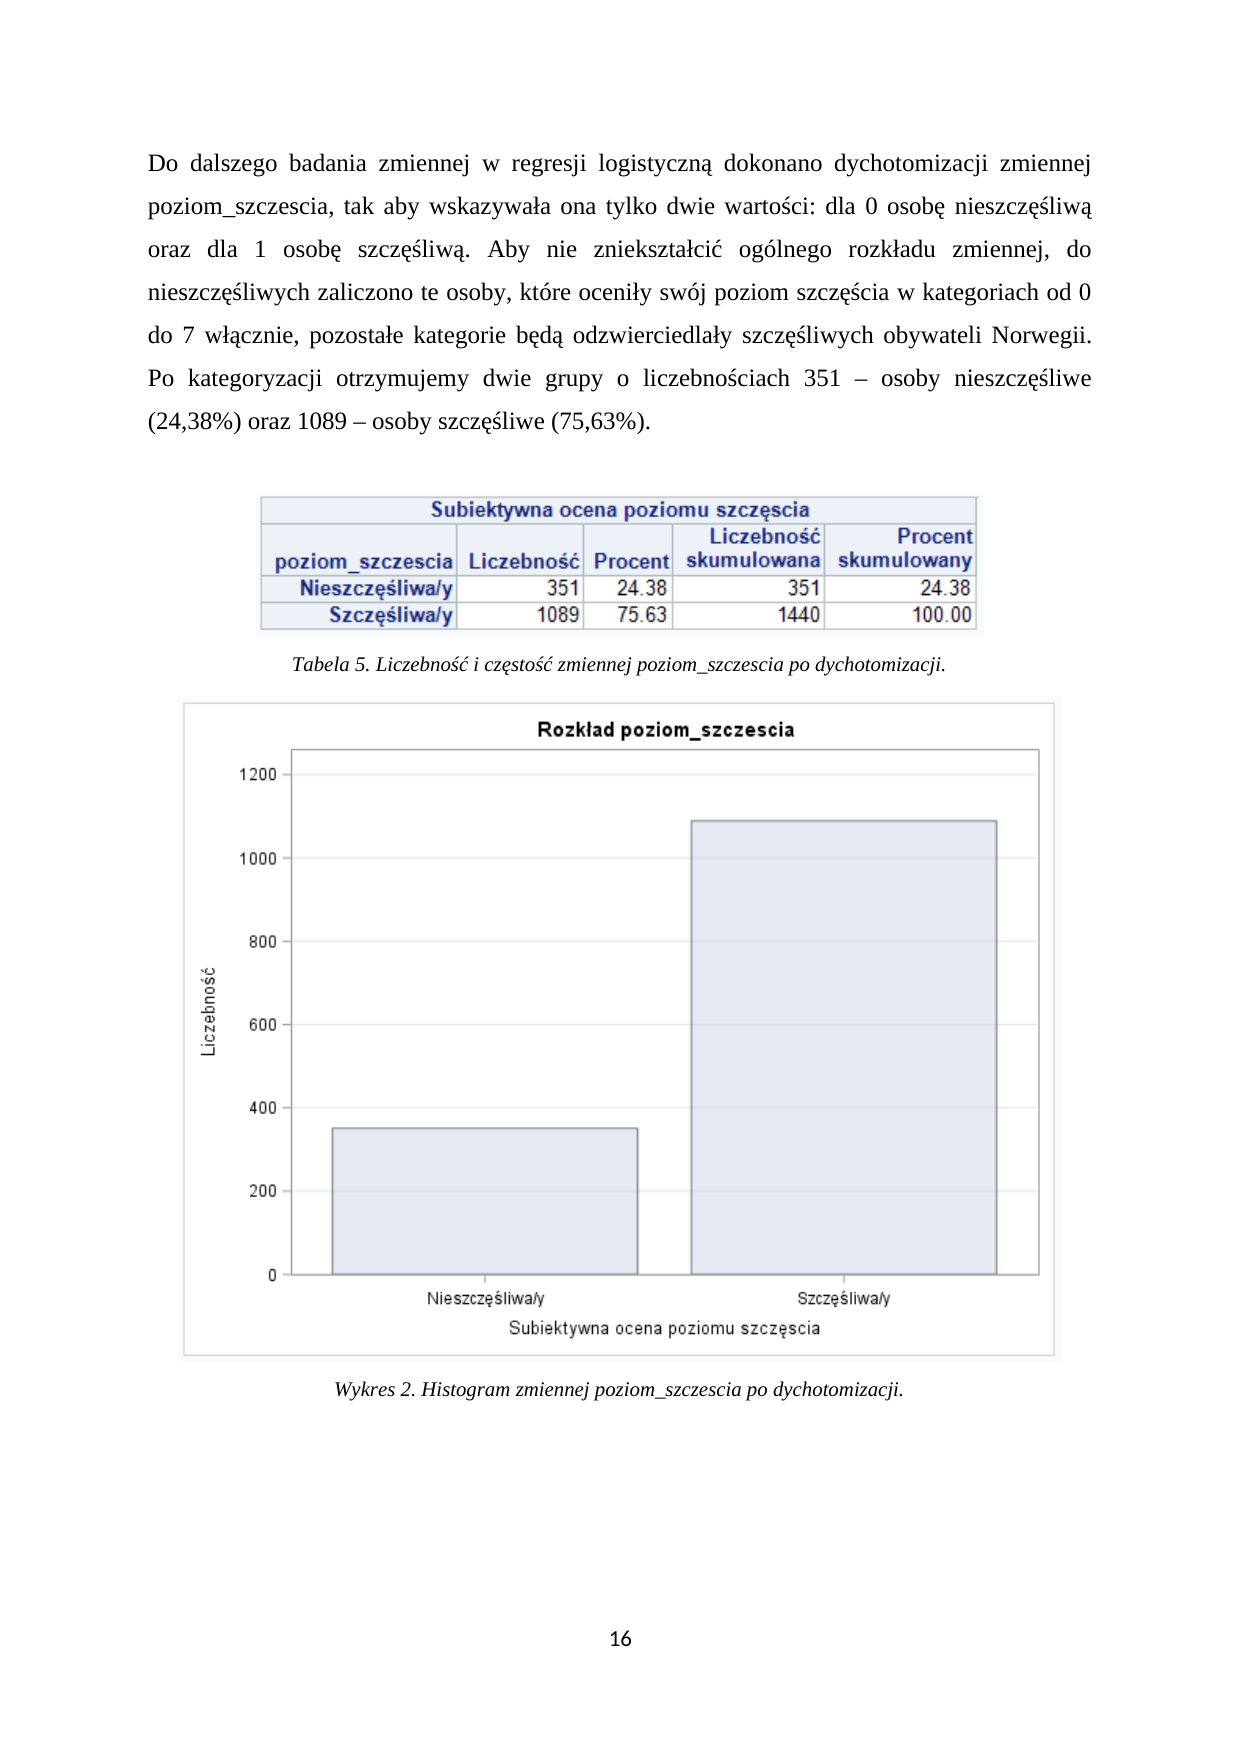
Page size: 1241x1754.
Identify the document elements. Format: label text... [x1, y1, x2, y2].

picture [178, 696, 1063, 1363]
picture [256, 492, 985, 638]
text Wykres 2. Histogram zmiennej poziom_szczescia po dychotomizacji. [148, 1377, 1093, 1401]
text Do dalszego badania zmiennej w regresji logistyczną dokonano dychotomizacji zmiennej poziom_szczescia, tak aby wskazywała ona tylko dwie wartości: dla 0 osobę nieszczęśliwą oraz dla 1 osobę szczęśliwą. Aby nie zniekształcić ogólnego rozkładu zmiennej, do nieszczęśliwych zaliczono te osoby, które oceniły swój poziom szczęścia w kategoriach od 0 do 7 włącznie, pozostałe kategorie będą odzwierciedlały szczęśliwych obywateli Norwegii. Po kategoryzacji otrzymujemy dwie grupy o liczebnościach 351 – osoby nieszczęśliwe (24,38%) oraz 1089 – osoby szczęśliwe (75,63%). [148, 148, 1093, 435]
text Tabela 5. Liczebność i częstość zmiennej poziom_szczescia po dychotomizacji. [148, 652, 1093, 676]
